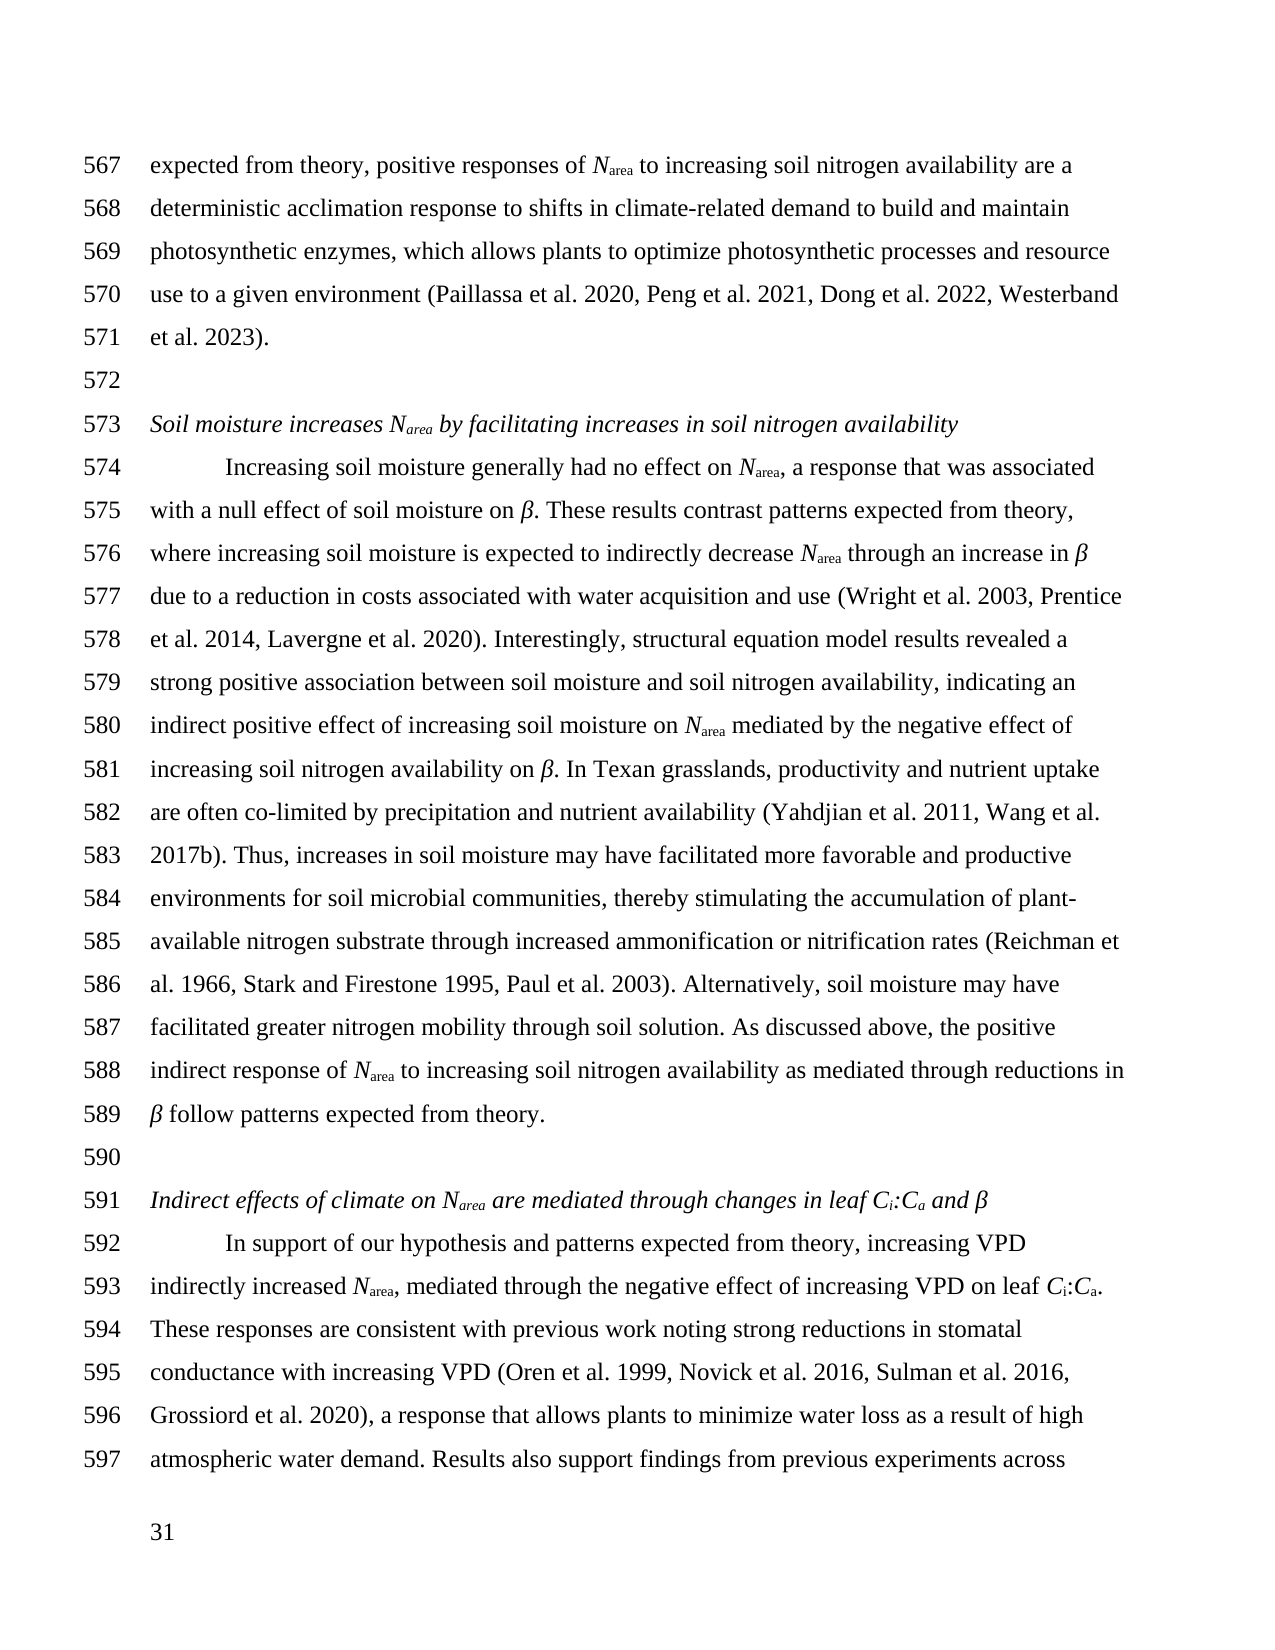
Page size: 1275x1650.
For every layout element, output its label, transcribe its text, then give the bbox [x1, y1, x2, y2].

text Increasing soil moisture generally had no effect on Narea, a response that was associated with a null effect of soil moisture on β. These results contrast patterns expected from theory, where increasing soil moisture is expected to indirectly decrease Narea through an increase in β due to a reduction in costs associated with water acquisition and use (Wright et al. 2003, Prentice et al. 2014, Lavergne et al. 2020). Interestingly, structural equation model results revealed a strong positive association between soil moisture and soil nitrogen availability, indicating an indirect positive effect of increasing soil moisture on Narea mediated by the negative effect of increasing soil nitrogen availability on β. In Texan grasslands, productivity and nutrient uptake are often co-limited by precipitation and nutrient availability (Yahdjian et al. 2011, Wang et al. 2017b). Thus, increases in soil moisture may have facilitated more favorable and productive environments for soil microbial communities, thereby stimulating the accumulation of plant-available nitrogen substrate through increased ammonification or nitrification rates (Reichman et al. 1966, Stark and Firestone 1995, Paul et al. 2003). Alternatively, soil moisture may have facilitated greater nitrogen mobility through soil solution. As discussed above, the positive indirect response of Narea to increasing soil nitrogen availability as mediated through reductions in β follow patterns expected from theory. [150, 452, 1125, 1127]
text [150, 150, 1125, 351]
text Indirect effects of climate on Narea are mediated through changes in leaf Ci:Ca and β [150, 1185, 1125, 1214]
text Soil moisture increases Narea by facilitating increases in soil nitrogen availability [150, 409, 1125, 437]
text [150, 1228, 1125, 1472]
